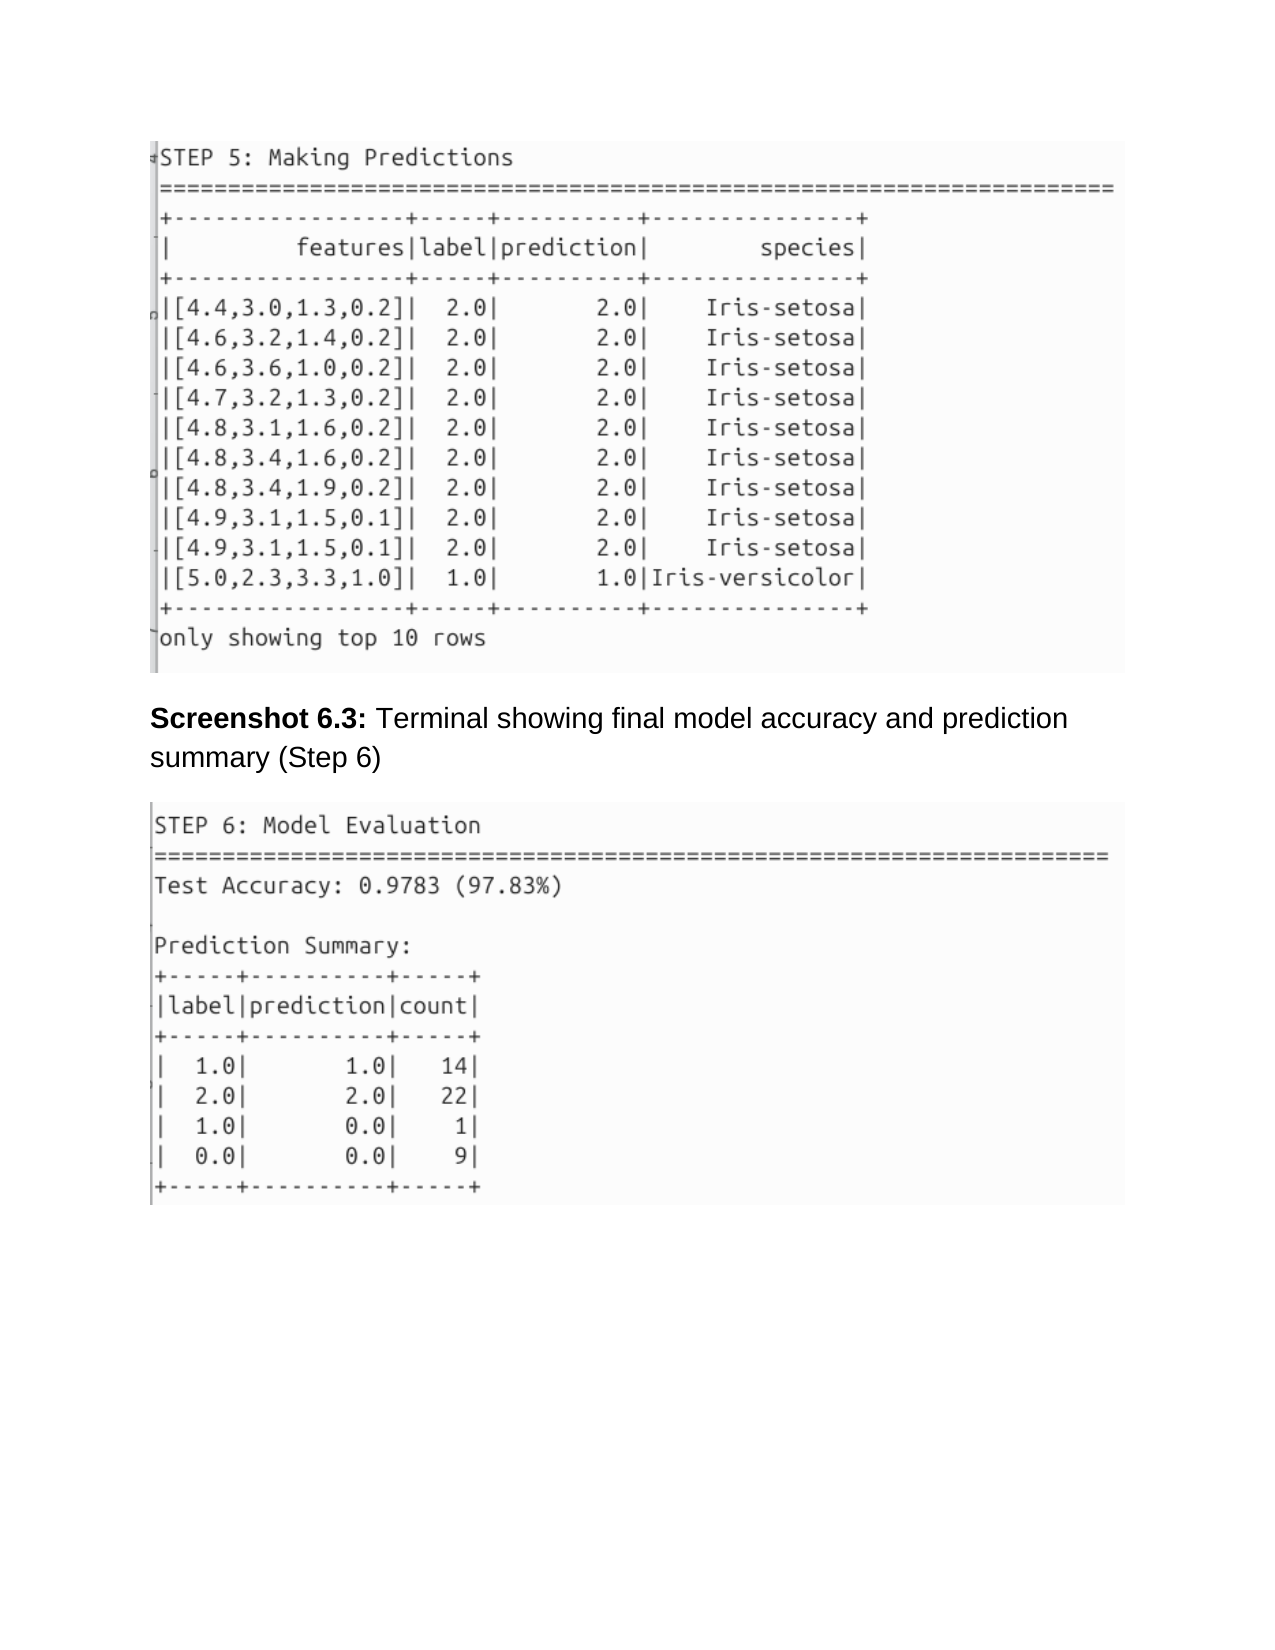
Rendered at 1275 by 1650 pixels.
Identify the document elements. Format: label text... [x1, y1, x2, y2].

picture [150, 141, 1125, 673]
picture [150, 802, 1125, 1205]
text Screenshot 6.3: Terminal showing final model accuracy and prediction summary (Step 6) [150, 701, 1125, 773]
